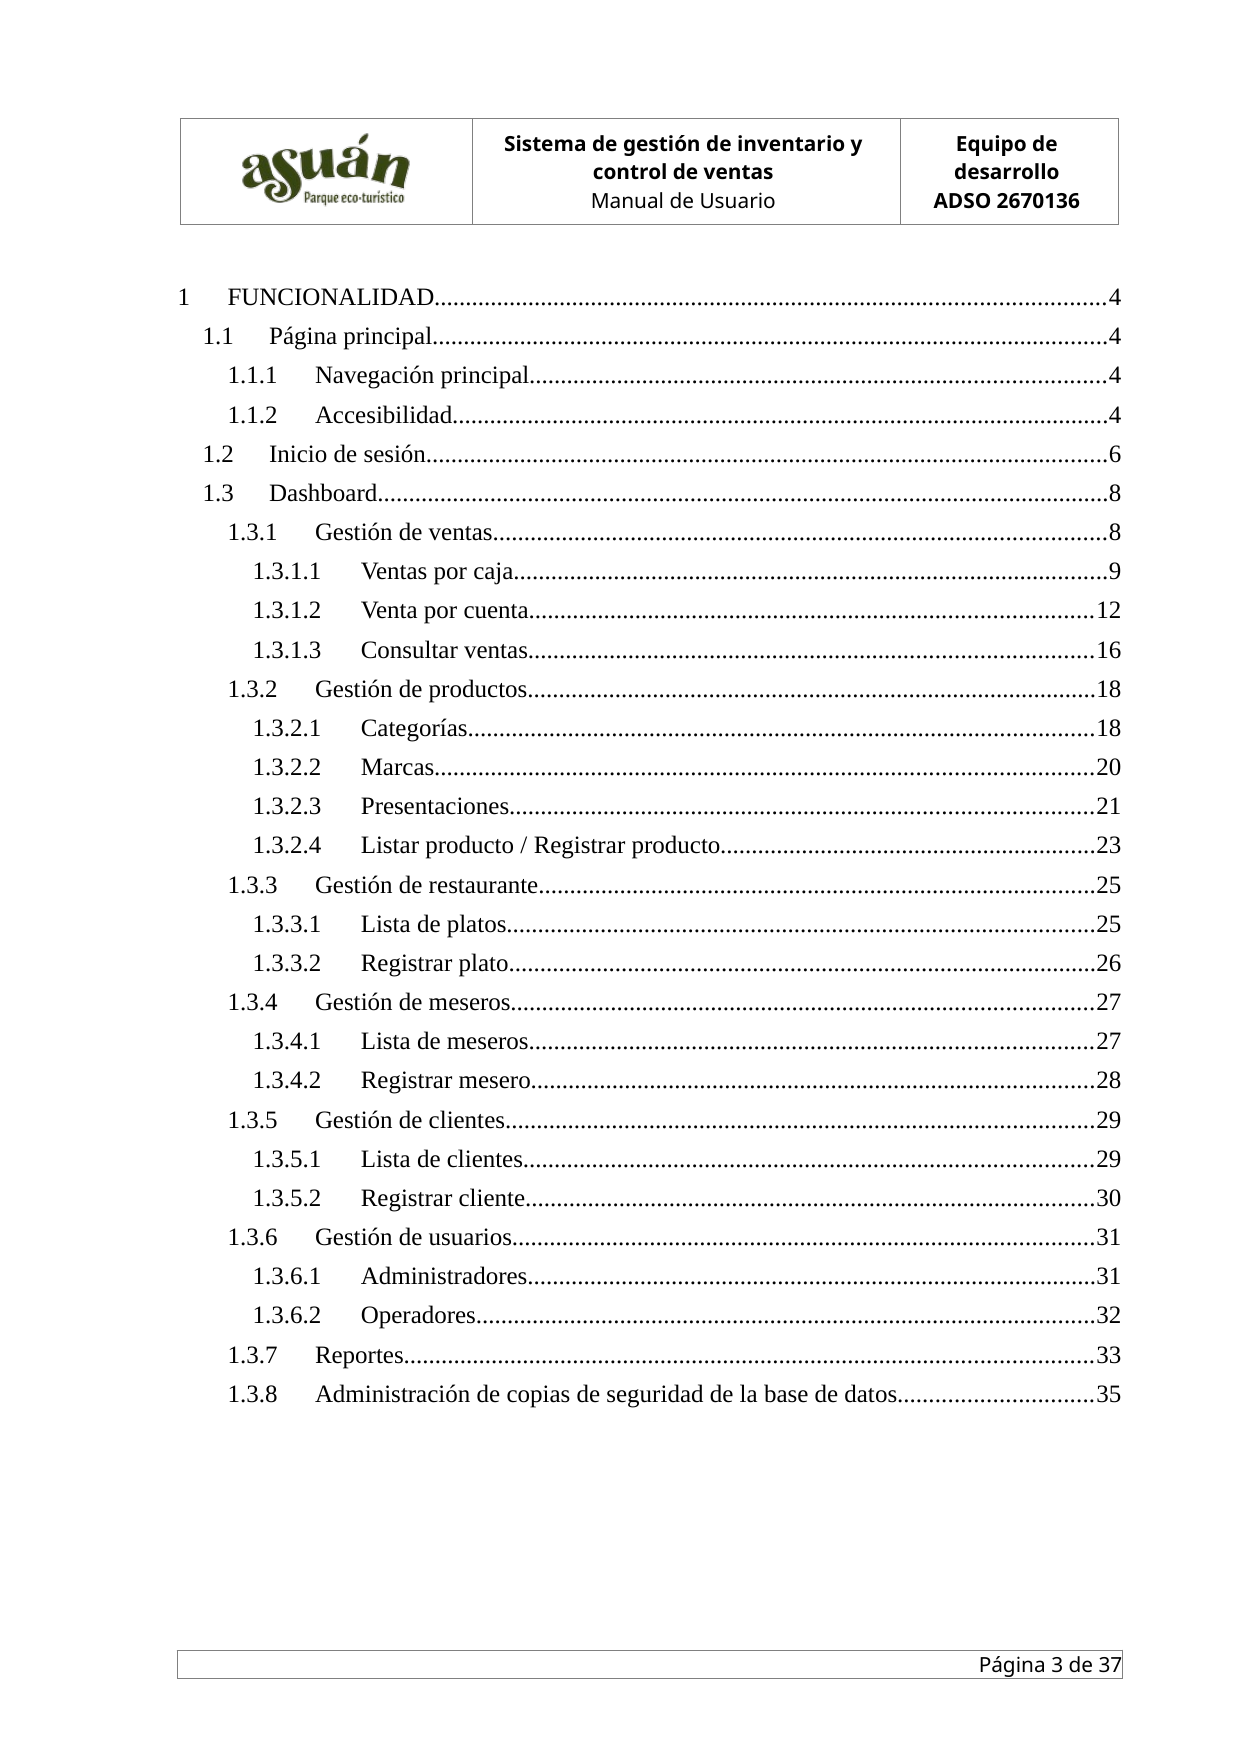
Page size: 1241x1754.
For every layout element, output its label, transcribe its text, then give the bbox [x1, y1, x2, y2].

text 1.3.4.2 Registrar mesero 28 [252, 1066, 1122, 1094]
text 1.3.6 Gestión de usuarios 31 [227, 1222, 1122, 1251]
text 1.3.2.3 Presentaciones 21 [252, 791, 1122, 820]
text 1.3.5.1 Lista de clientes 29 [252, 1144, 1122, 1173]
text 1.3.1.3 Consultar ventas 16 [252, 635, 1122, 663]
text 1.3.1.1 Ventas por caja 9 [252, 556, 1122, 585]
text 1.2 Inicio de sesión 6 [202, 439, 1122, 468]
text 1.3.8 Administración de copias de seguridad de la base de datos 35 [227, 1379, 1122, 1408]
text 1.3.5.2 Registrar cliente 30 [252, 1183, 1122, 1212]
text 1.3 Dashboard 8 [202, 478, 1122, 507]
text 1.3.3 Gestión de restaurante 25 [227, 870, 1122, 898]
picture [239, 131, 413, 213]
text 1.3.5 Gestión de clientes 29 [227, 1105, 1122, 1133]
text 1.3.4 Gestión de meseros 27 [227, 987, 1122, 1016]
text 1.3.3.2 Registrar plato 26 [252, 948, 1122, 977]
text 1.3.2.4 Listar producto / Registrar producto 23 [252, 831, 1122, 859]
text 1.3.6.1 Administradores 31 [252, 1261, 1122, 1290]
text 1 FUNCIONALIDAD 4 [177, 282, 1122, 311]
text 1.3.6.2 Operadores 32 [252, 1301, 1122, 1329]
text 1.3.2 Gestión de productos 18 [227, 674, 1122, 703]
text 1.3.1 Gestión de ventas 8 [227, 517, 1122, 546]
text 1.1 Página principal 4 [202, 321, 1122, 350]
text 1.1.1 Navegación principal 4 [227, 361, 1122, 389]
text 1.3.7 Reportes 33 [227, 1340, 1122, 1368]
text 1.3.1.2 Venta por cuenta 12 [252, 596, 1122, 624]
text 1.3.2.1 Categorías 18 [252, 713, 1122, 742]
text 1.3.3.1 Lista de platos 25 [252, 909, 1122, 938]
text 1.1.2 Accesibilidad 4 [227, 400, 1122, 428]
text 1.3.4.1 Lista de meseros 27 [252, 1026, 1122, 1055]
text 1.3.2.2 Marcas 20 [252, 752, 1122, 781]
